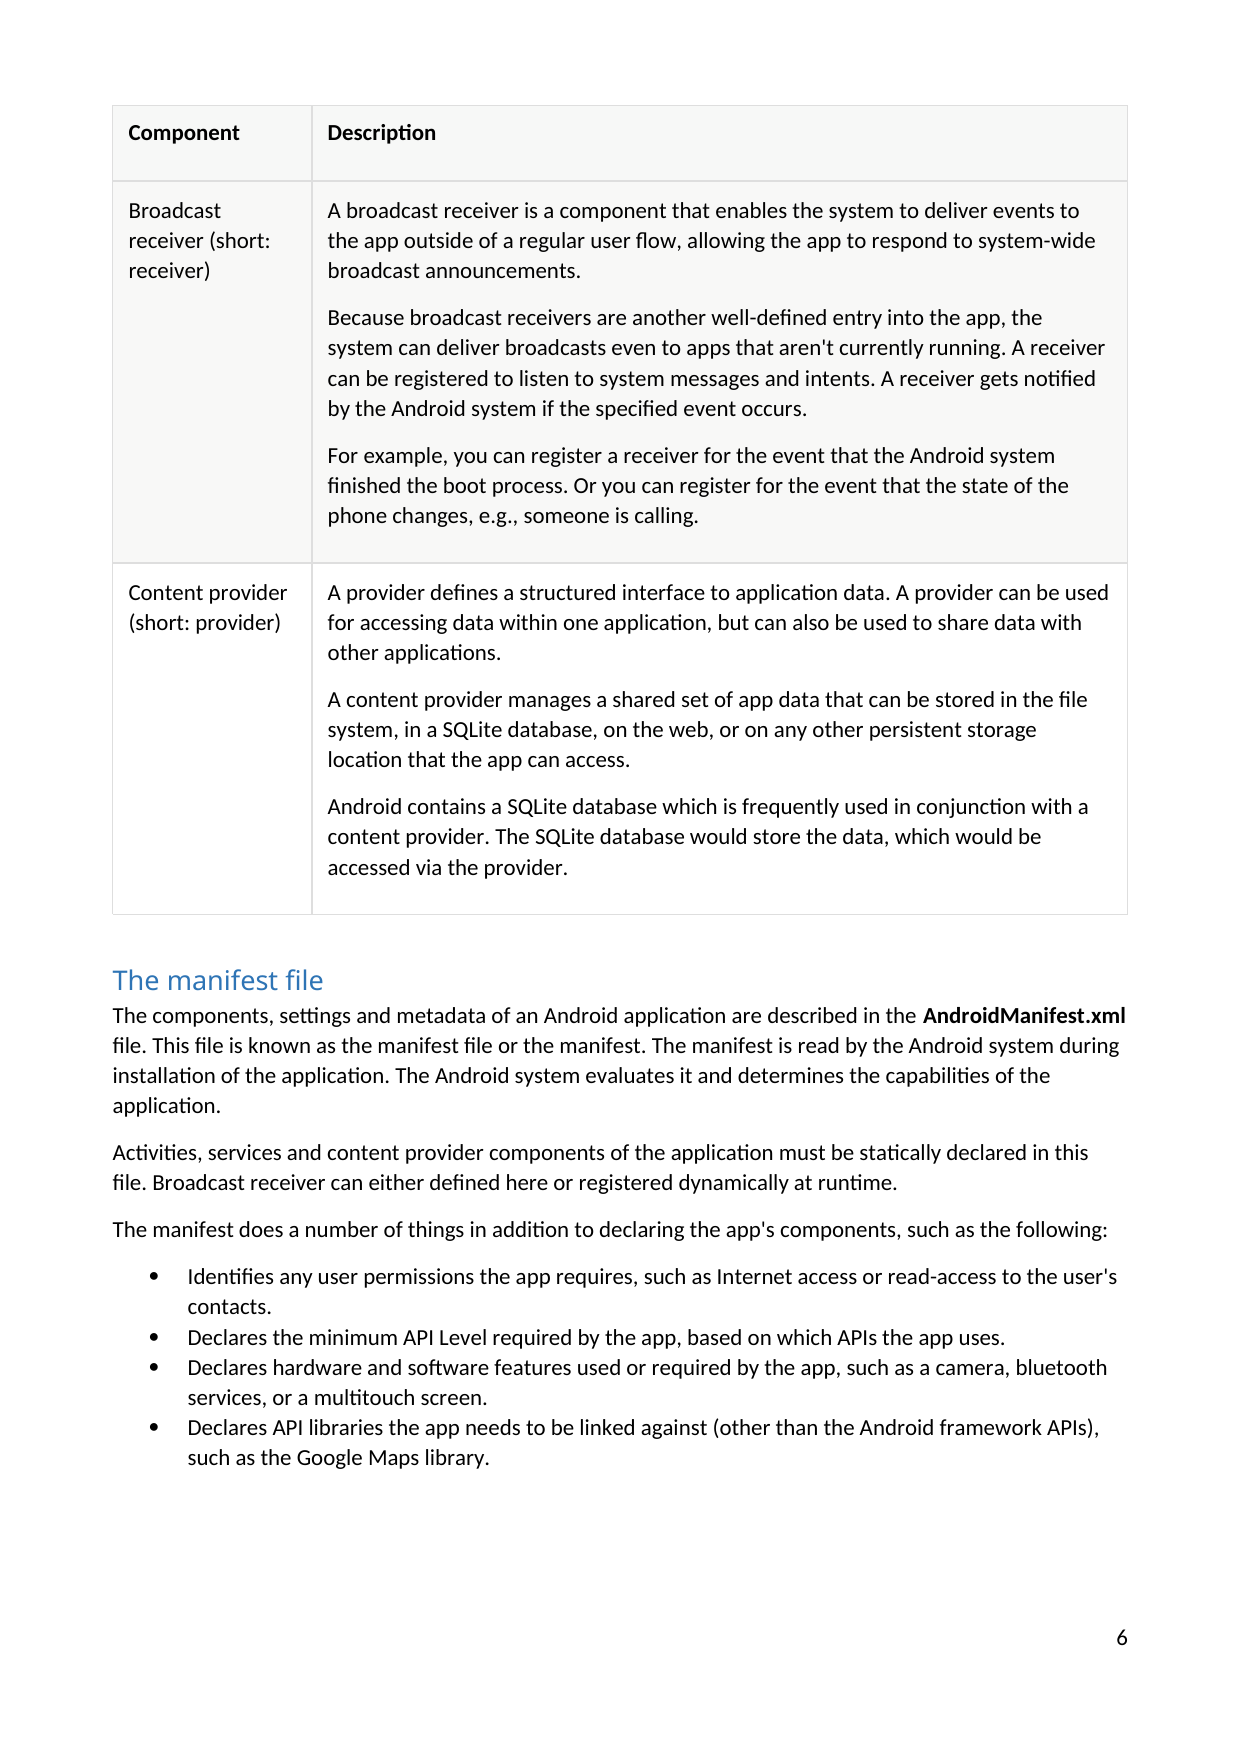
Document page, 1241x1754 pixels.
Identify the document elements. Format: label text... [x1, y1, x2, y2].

list Identifies any user permissions the app requires, such as Internet access or read-access to the user's contacts. [150, 1262, 1128, 1320]
table_cell Content provider (short: provider) [113, 564, 311, 913]
table_header Component [113, 106, 311, 180]
text The manifest does a number of things in addition to declaring the app's components, such as the following: [112, 1215, 1128, 1243]
text Activities, services and content provider components of the application must be statically declared in this file. Broadcast receiver can either defined here or registered dynamically at runtime. [112, 1138, 1128, 1196]
list Declares hardware and software features used or required by the app, such as a camera, bluetooth services, or a multitouch screen. [150, 1353, 1128, 1411]
list Declares the minimum API Level required by the app, based on which APIs the app uses. [150, 1323, 1128, 1351]
table_cell A provider defines a structured interface to application data. A provider can be used for accessing data within one application, but can also be used to share data with other applications. A content provider manages a shared set of app data that can be stored in the file system, in a SQLite database, on the web, or on any other persistent storage location that the app can access. Android contains a SQLite database which is frequently used in conjunction with a content provider. The SQLite database would store the data, which would be accessed via the provider. [313, 564, 1127, 913]
table_cell A broadcast receiver is a component that enables the system to deliver events to the app outside of a regular user flow, allowing the app to respond to system-wide broadcast announcements. Because broadcast receivers are another well-defined entry into the app, the system can deliver broadcasts even to apps that aren't currently running. A receiver can be registered to listen to system messages and intents. A receiver gets notified by the Android system if the specified event occurs. For example, you can register a receiver for the event that the Android system finished the boot process. Or you can register for the event that the state of the phone changes, e.g., someone is calling. [313, 182, 1127, 562]
table_cell Broadcast receiver (short: receiver) [113, 182, 311, 562]
subtitle The manifest file [112, 961, 1128, 998]
table_header Description [313, 106, 1127, 180]
list Declares API libraries the app needs to be linked against (other than the Android framework APIs), such as the Google Maps library. [150, 1413, 1128, 1471]
text The components, settings and metadata of an Android application are described in the AndroidManifest.xml file. This file is known as the manifest file or the manifest. The manifest is read by the Android system during installation of the application. The Android system evaluates it and determines the capabilities of the application. [112, 1001, 1128, 1119]
